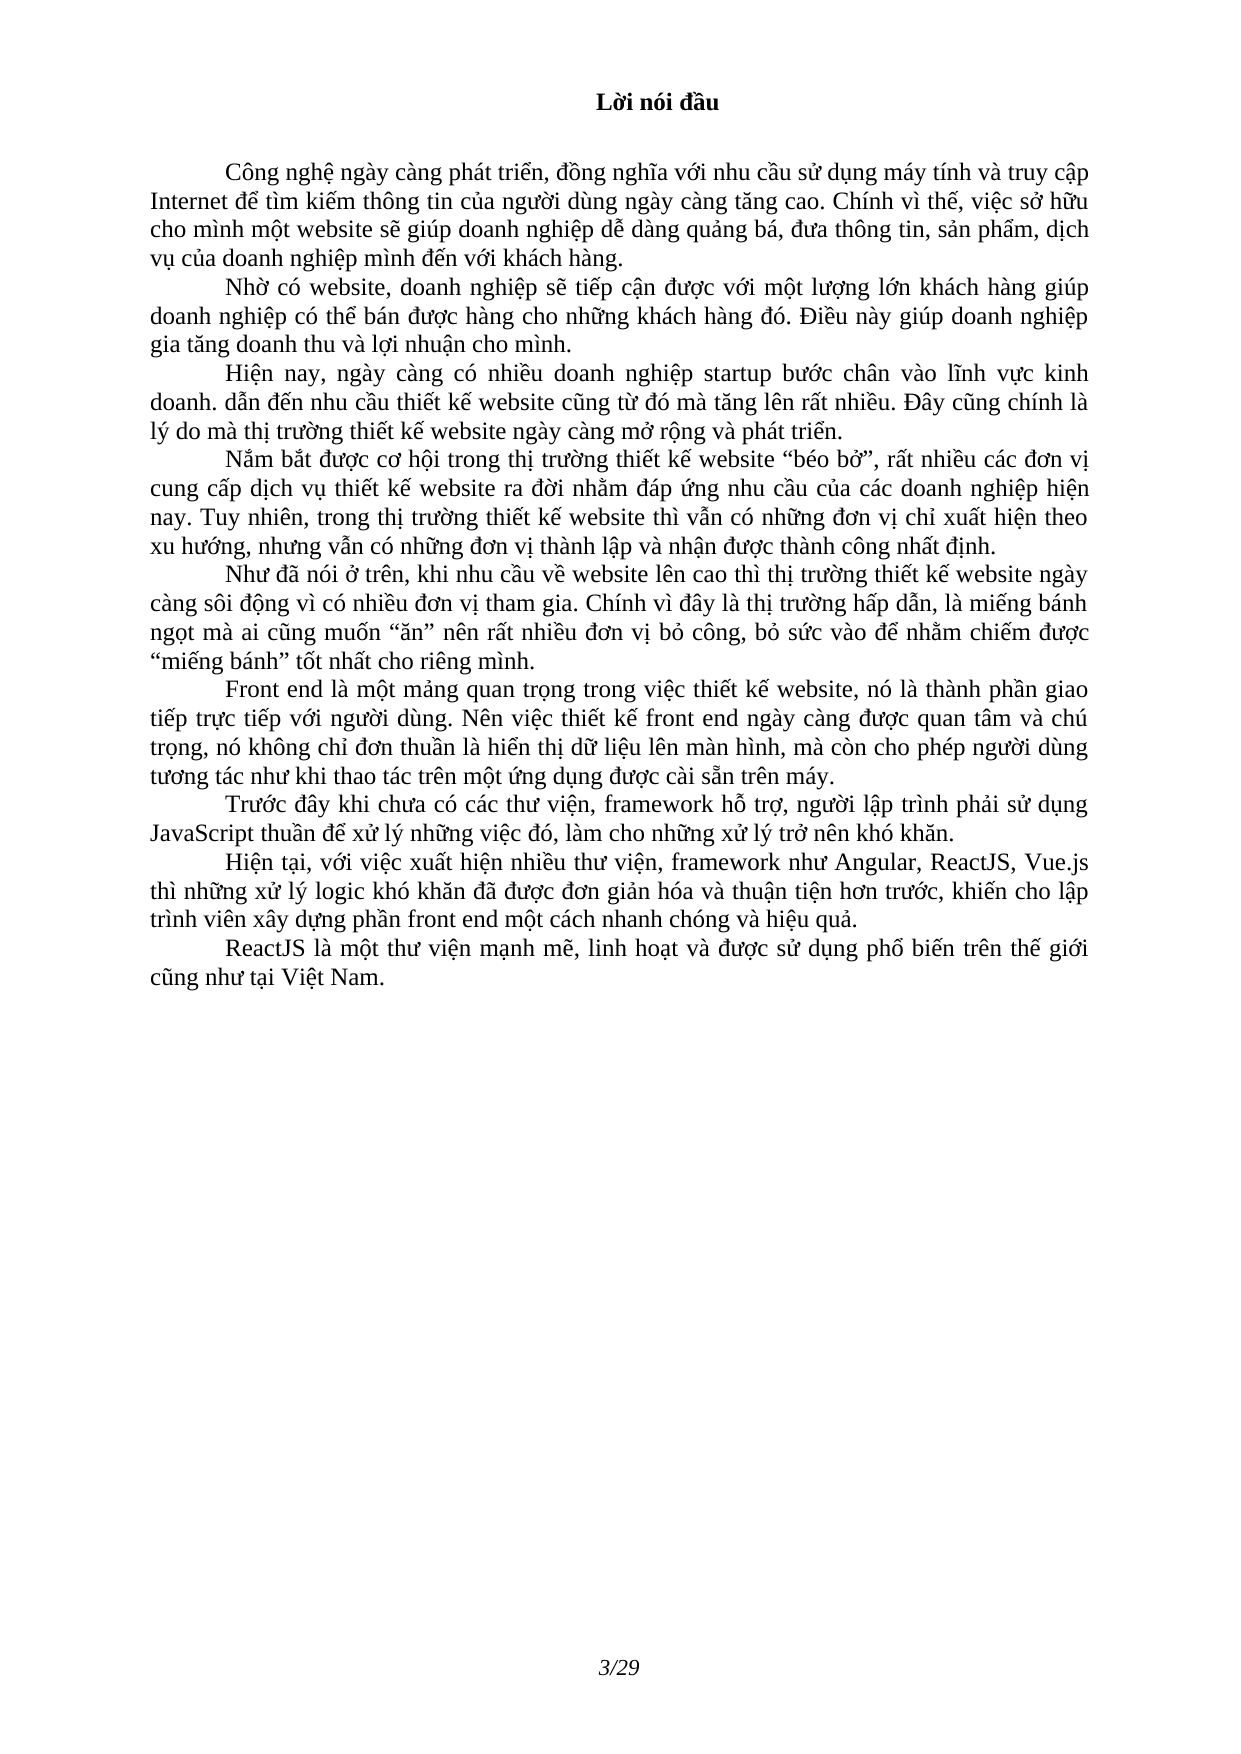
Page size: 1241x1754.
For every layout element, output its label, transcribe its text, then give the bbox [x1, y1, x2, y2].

text Nắm bắt được cơ hội trong thị trường thiết kế website “béo bở”, rất nhiều các đơn vị cung cấp dịch vụ thiết kế website ra đời nhằm đáp ứng nhu cầu của các doanh nghiệp hiện nay. Tuy nhiên, trong thị trường thiết kế website thì vẫn có những đơn vị chỉ xuất hiện theo xu hướng, nhưng vẫn có những đơn vị thành lập và nhận được thành công nhất định. [150, 444, 1090, 559]
subtitle Lời nói đầu [225, 87, 1090, 116]
text ReactJS là một thư viện mạnh mẽ, linh hoạt và được sử dụng phổ biến trên thế giới cũng như tại Việt Nam. [150, 933, 1090, 991]
text Front end là một mảng quan trọng trong việc thiết kế website, nó là thành phần giao tiếp trực tiếp với người dùng. Nên việc thiết kế front end ngày càng được quan tâm và chú trọng, nó không chỉ đơn thuần là hiển thị dữ liệu lên màn hình, mà còn cho phép người dùng tương tác như khi thao tác trên một ứng dụng được cài sẵn trên máy. [150, 674, 1090, 789]
text Trước đây khi chưa có các thư viện, framework hỗ trợ, người lập trình phải sử dụng JavaScript thuần để xử lý những việc đó, làm cho những xử lý trở nên khó khăn. [150, 789, 1090, 847]
text Hiện tại, với việc xuất hiện nhiều thư viện, framework như Angular, ReactJS, Vue.js thì những xử lý logic khó khăn đã được đơn giản hóa và thuận tiện hơn trước, khiến cho lập trình viên xây dựng phần front end một cách nhanh chóng và hiệu quả. [150, 847, 1090, 933]
text Như đã nói ở trên, khi nhu cầu về website lên cao thì thị trường thiết kế website ngày càng sôi động vì có nhiều đơn vị tham gia. Chính vì đây là thị trường hấp dẫn, là miếng bánh ngọt mà ai cũng muốn “ăn” nên rất nhiều đơn vị bỏ công, bỏ sức vào để nhằm chiếm được “miếng bánh” tốt nhất cho riêng mình. [150, 559, 1090, 674]
text Hiện nay, ngày càng có nhiều doanh nghiệp startup bước chân vào lĩnh vực kinh doanh. dẫn đến nhu cầu thiết kế website cũng từ đó mà tăng lên rất nhiều. Đây cũng chính là lý do mà thị trường thiết kế website ngày càng mở rộng và phát triển. [150, 358, 1090, 444]
text Công nghệ ngày càng phát triển, đồng nghĩa với nhu cầu sử dụng máy tính và truy cập Internet để tìm kiếm thông tin của người dùng ngày càng tăng cao. Chính vì thế, việc sở hữu cho mình một website sẽ giúp doanh nghiệp dễ dàng quảng bá, đưa thông tin, sản phẩm, dịch vụ của doanh nghiệp mình đến với khách hàng. [150, 157, 1090, 272]
text Nhờ có website, doanh nghiệp sẽ tiếp cận được với một lượng lớn khách hàng giúp doanh nghiệp có thể bán được hàng cho những khách hàng đó. Điều này giúp doanh nghiệp gia tăng doanh thu và lợi nhuận cho mình. [150, 272, 1090, 358]
